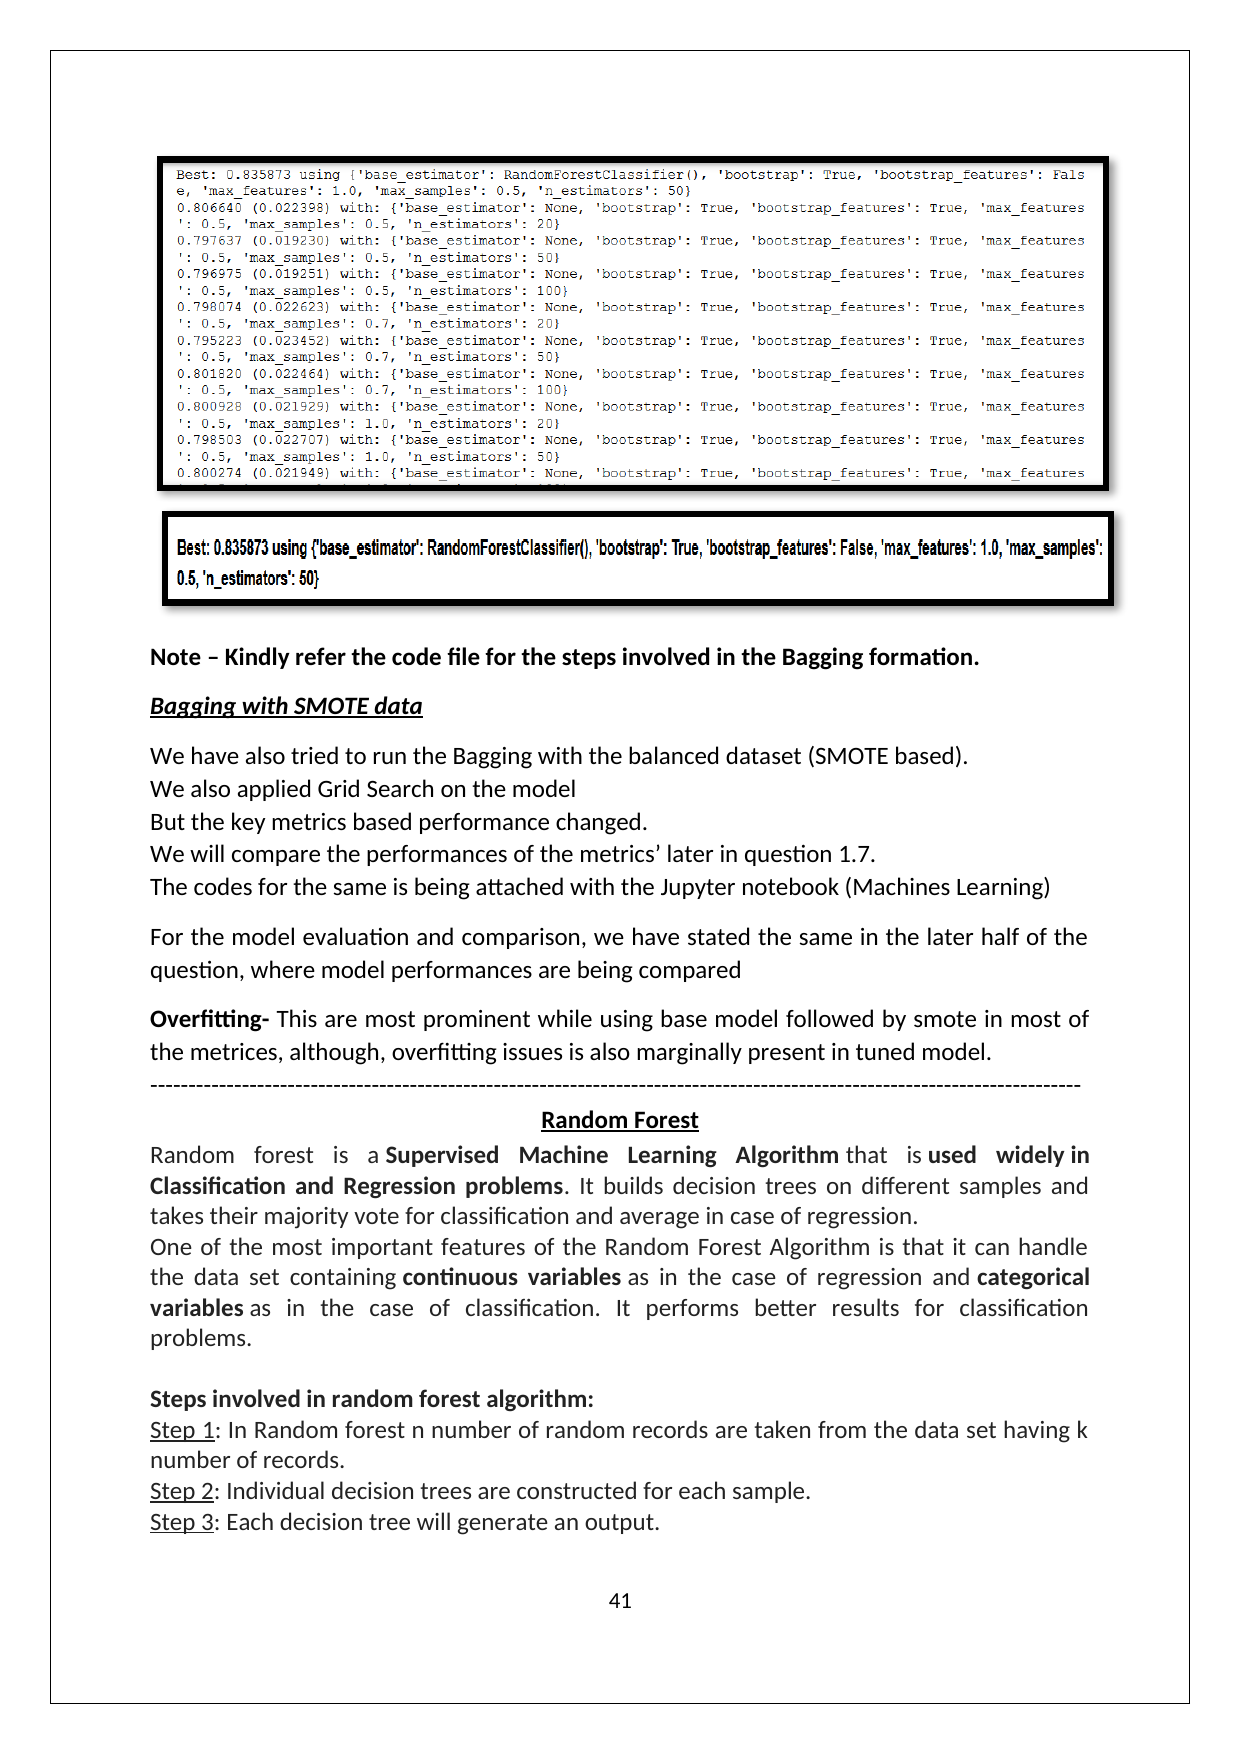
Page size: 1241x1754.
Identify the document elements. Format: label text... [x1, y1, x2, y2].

picture [163, 163, 1103, 485]
text Step 1: In Random forest n number of random records are taken from the data set having k number of records. [150, 1414, 1090, 1475]
text Random Forest [150, 1104, 1090, 1135]
text Overfitting- This are most prominent while using base model followed by smote in most of the metrices, although, overfitting issues is also marginally present in tuned model. [150, 1004, 1090, 1067]
text The codes for the same is being attached with the Jupyter notebook (Machines Learning) [150, 872, 1090, 902]
picture [168, 517, 1108, 599]
text Bagging with SMOTE data [150, 690, 1090, 721]
text -------------------------------------------------------------------------------------------------------------------------- [150, 1069, 1090, 1100]
text Random forest is a Supervised Machine Learning Algorithm that is used widely in Classification and Regression problems. It builds decision trees on different samples and takes their majority vote for classification and average in case of regression. [150, 1139, 1090, 1231]
text For the model evaluation and comparison, we have stated the same in the later half of the question, where model performances are being compared [150, 921, 1090, 984]
text Step 2: Individual decision trees are constructed for each sample. [150, 1475, 1090, 1506]
text We also applied Grid Search on the model [150, 773, 1090, 803]
text Step 3: Each decision tree will generate an output. [150, 1506, 1090, 1536]
text One of the most important features of the Random Forest Algorithm is that it can handle the data set containing continuous variables as in the case of regression and categorical variables as in the case of classification. It performs better results for classification problems. [150, 1231, 1090, 1353]
text We will compare the performances of the metrics’ later in question 1.7. [150, 839, 1090, 869]
text Steps involved in random forest algorithm: [150, 1384, 1090, 1414]
text But the key metrics based performance changed. [150, 806, 1090, 836]
text We have also tried to run the Bagging with the balanced dataset (SMOTE based). [150, 740, 1090, 770]
